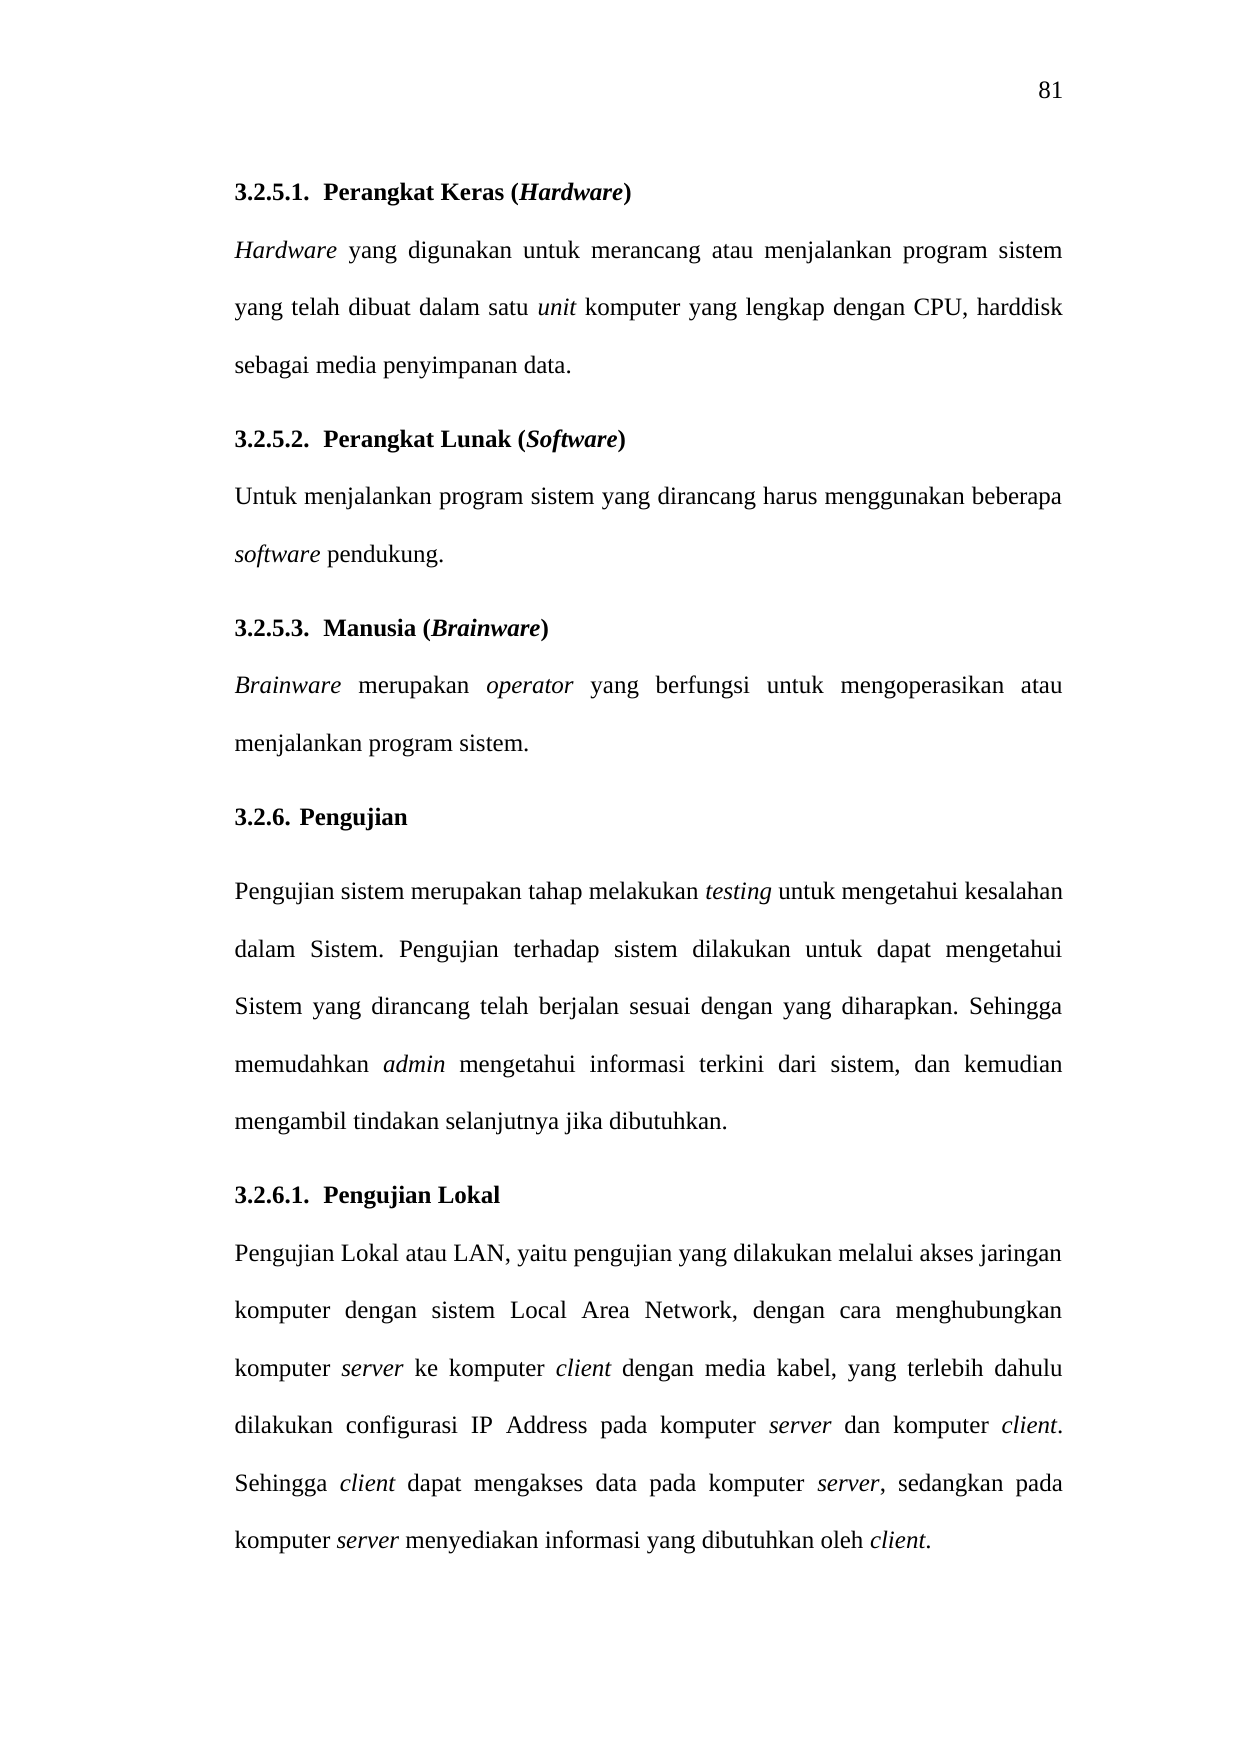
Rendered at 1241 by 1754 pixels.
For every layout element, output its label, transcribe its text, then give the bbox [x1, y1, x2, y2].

text Pengujian Lokal atau LAN, yaitu pengujian yang dilakukan melalui akses jaringan komputer dengan sistem Local Area Network, dengan cara menghubungkan komputer server ke komputer client dengan media kabel, yang terlebih dahulu dilakukan configurasi IP Address pada komputer server dan komputer client. Sehingga client dapat mengakses data pada komputer server, sedangkan pada komputer server menyediakan informasi yang dibutuhkan oleh client. [234, 1238, 1063, 1554]
subtitle Manusia (Brainware) [234, 613, 1063, 642]
text Pengujian sistem merupakan tahap melakukan testing untuk mengetahui kesalahan dalam Sistem. Pengujian terhadap sistem dilakukan untuk dapat mengetahui Sistem yang dirancang telah berjalan sesuai dengan yang diharapkan. Sehingga memudahkan admin mengetahui informasi terkini dari sistem, dan kemudian mengambil tindakan selanjutnya jika dibutuhkan. [234, 876, 1063, 1135]
subtitle Pengujian Lokal [234, 1181, 1063, 1209]
text Hardware yang digunakan untuk merancang atau menjalankan program sistem yang telah dibuat dalam satu unit komputer yang lengkap dengan CPU, harddisk sebagai media penyimpanan data. [234, 235, 1063, 378]
subtitle Pengujian [234, 802, 1063, 831]
text Brainware merupakan operator yang berfungsi untuk mengoperasikan atau menjalankan program sistem. [234, 671, 1063, 757]
subtitle Perangkat Lunak (Software) [234, 424, 1063, 453]
subtitle Perangkat Keras (Hardware) [234, 177, 1063, 206]
text Untuk menjalankan program sistem yang dirancang harus menggunakan beberapa software pendukung. [234, 481, 1063, 568]
